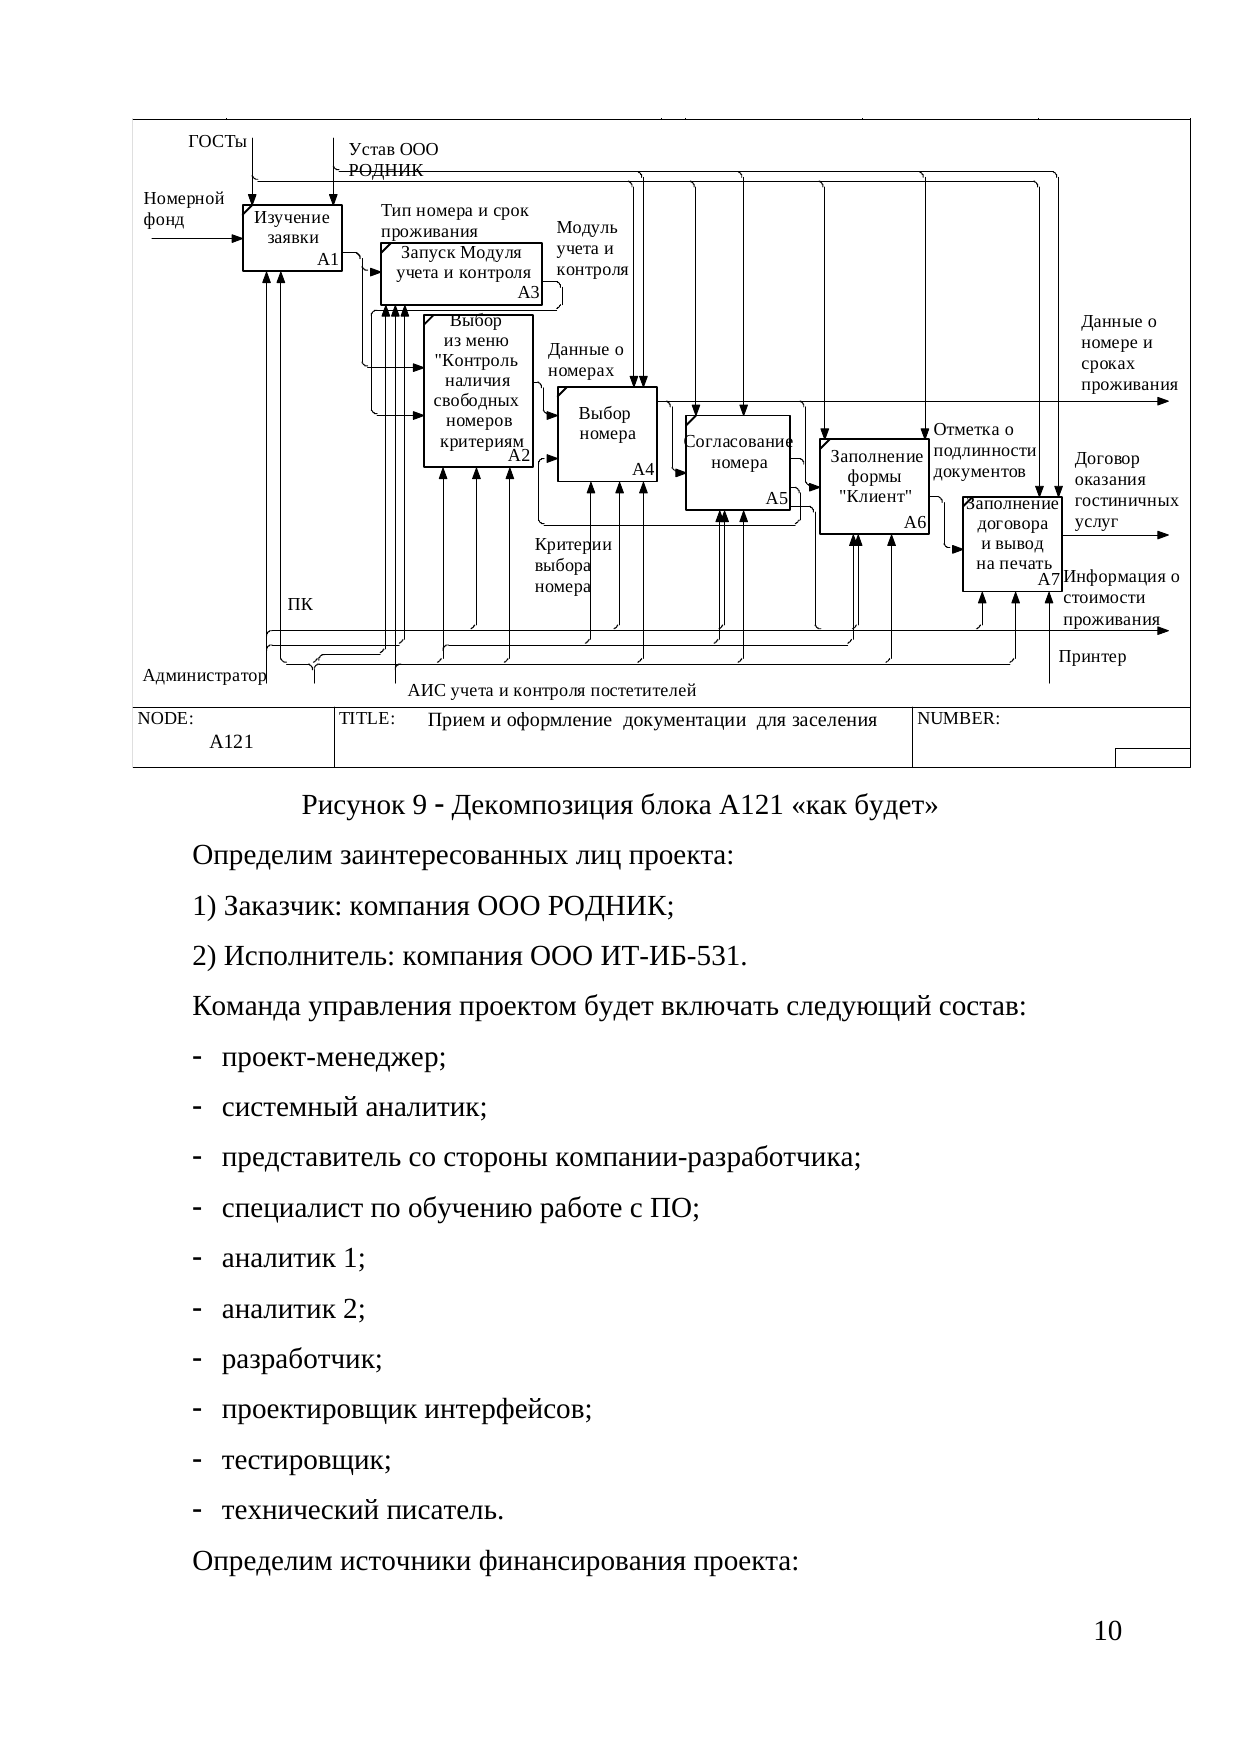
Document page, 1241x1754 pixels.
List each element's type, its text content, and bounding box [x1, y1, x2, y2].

list специалист по обучению работе с ПО; [118, 1190, 1122, 1223]
list системный аналитик; [118, 1089, 1122, 1123]
text Рисунок 9 Декомпозиция блока А121 «как будет» [118, 787, 1122, 821]
list технический писатель. [118, 1492, 1122, 1526]
list проектировщик интерфейсов; [118, 1392, 1122, 1425]
list аналитик 2; [118, 1291, 1122, 1324]
text Команда управления проектом будет включать следующий состав: [118, 988, 1122, 1022]
text Определим источники финансирования проекта: [118, 1543, 1122, 1576]
list тестировщик; [118, 1442, 1122, 1476]
text 2) Исполнитель: компания ООО ИТ-ИБ-531. [118, 938, 1122, 972]
list представитель со стороны компании-разработчика; [118, 1139, 1122, 1173]
text 1) Заказчик: компания ООО РОДНИК; [118, 888, 1122, 921]
text Определим заинтересованных лиц проекта: [118, 837, 1122, 871]
list разработчик; [118, 1341, 1122, 1375]
list проект-менеджер; [118, 1039, 1122, 1072]
list аналитик 1; [118, 1240, 1122, 1274]
